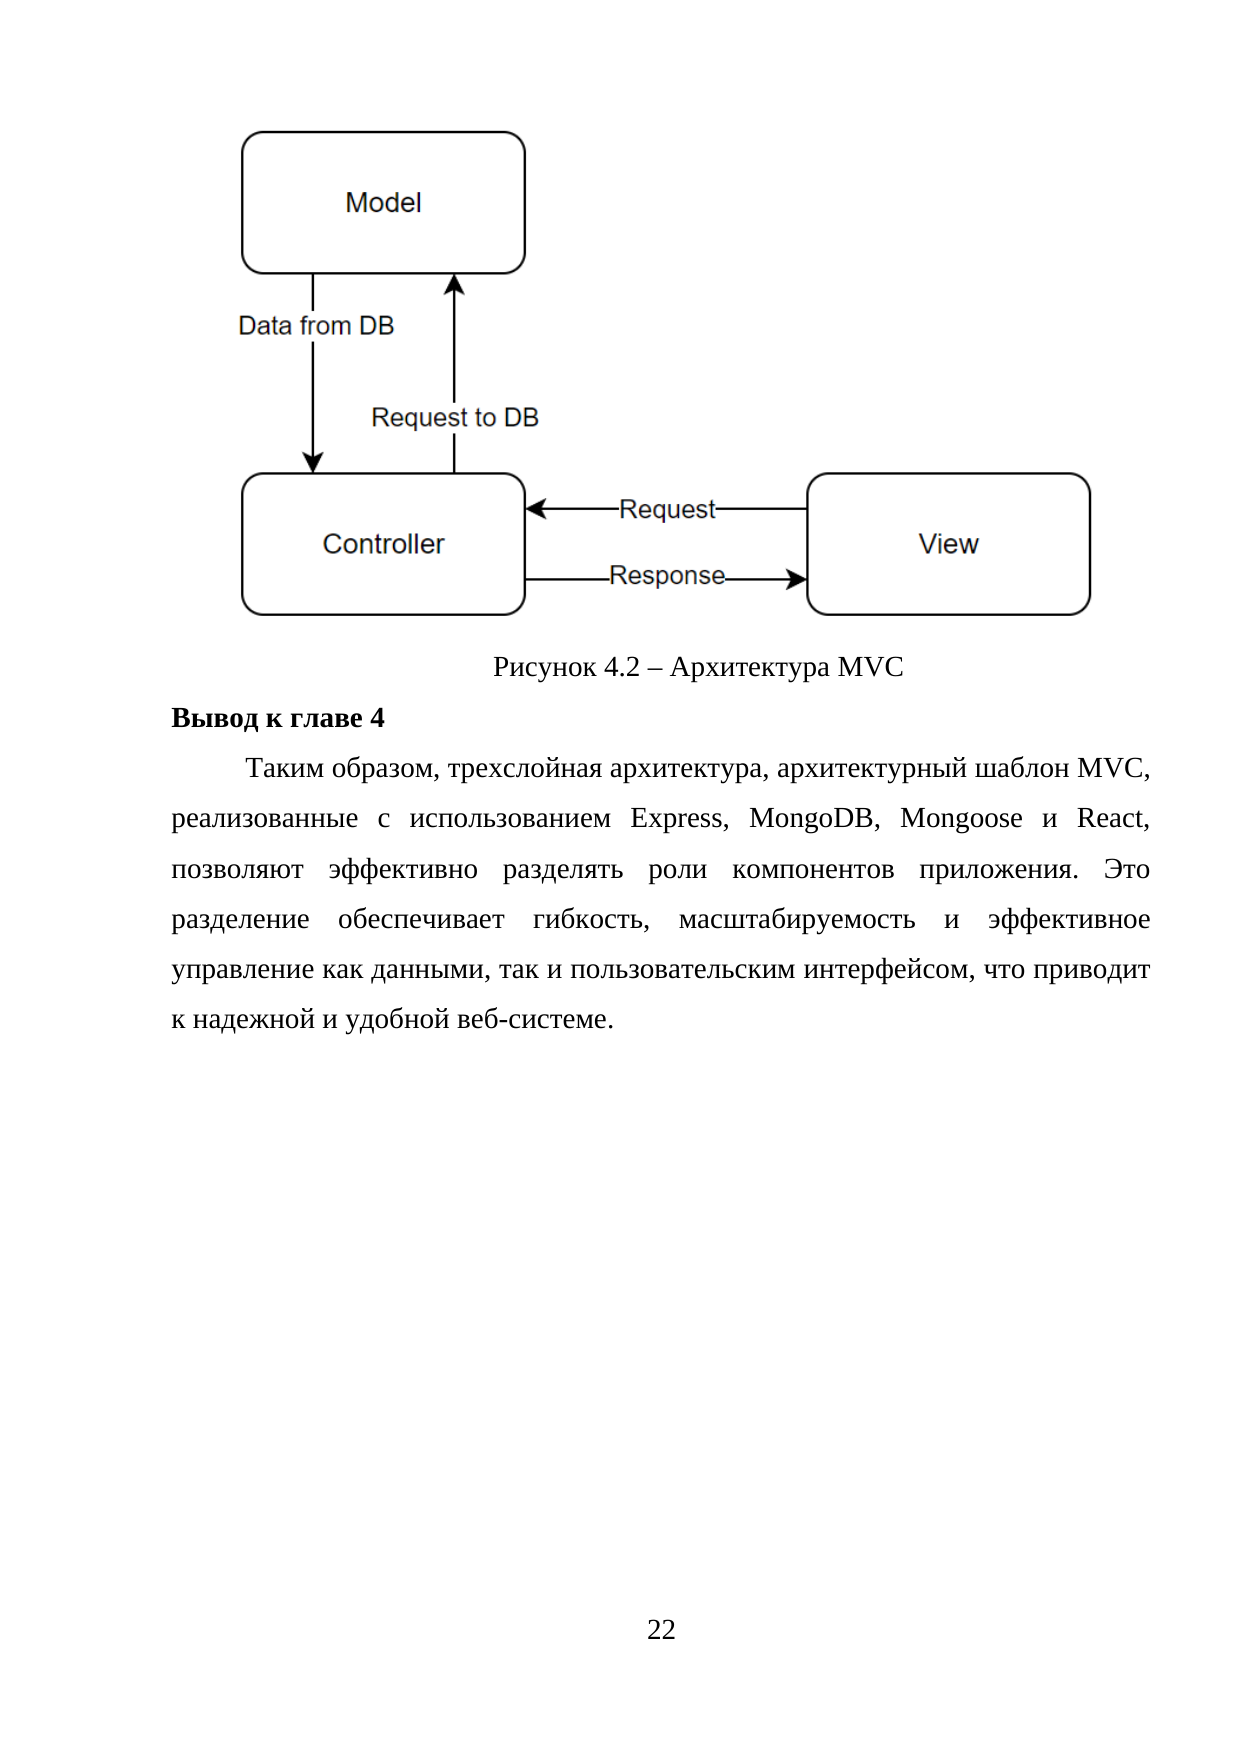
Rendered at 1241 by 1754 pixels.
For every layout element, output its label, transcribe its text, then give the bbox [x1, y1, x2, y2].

text Таким образом, трехслойная архитектура, архитектурный шаблон MVC, реализованные с использованием Express, MongoDB, Mongoose и React, позволяют эффективно разделять роли компонентов приложения. Это разделение обеспечивает гибкость, масштабируемость и эффективное управление как данными, так и пользовательским интерфейсом, что приводит к надежной и удобной веб-системе. [171, 750, 1152, 1035]
subtitle Вывод к главе 4 [171, 700, 1152, 733]
picture [207, 118, 1116, 636]
text Рисунок 4.2 – Архитектура MVC [171, 649, 1152, 683]
